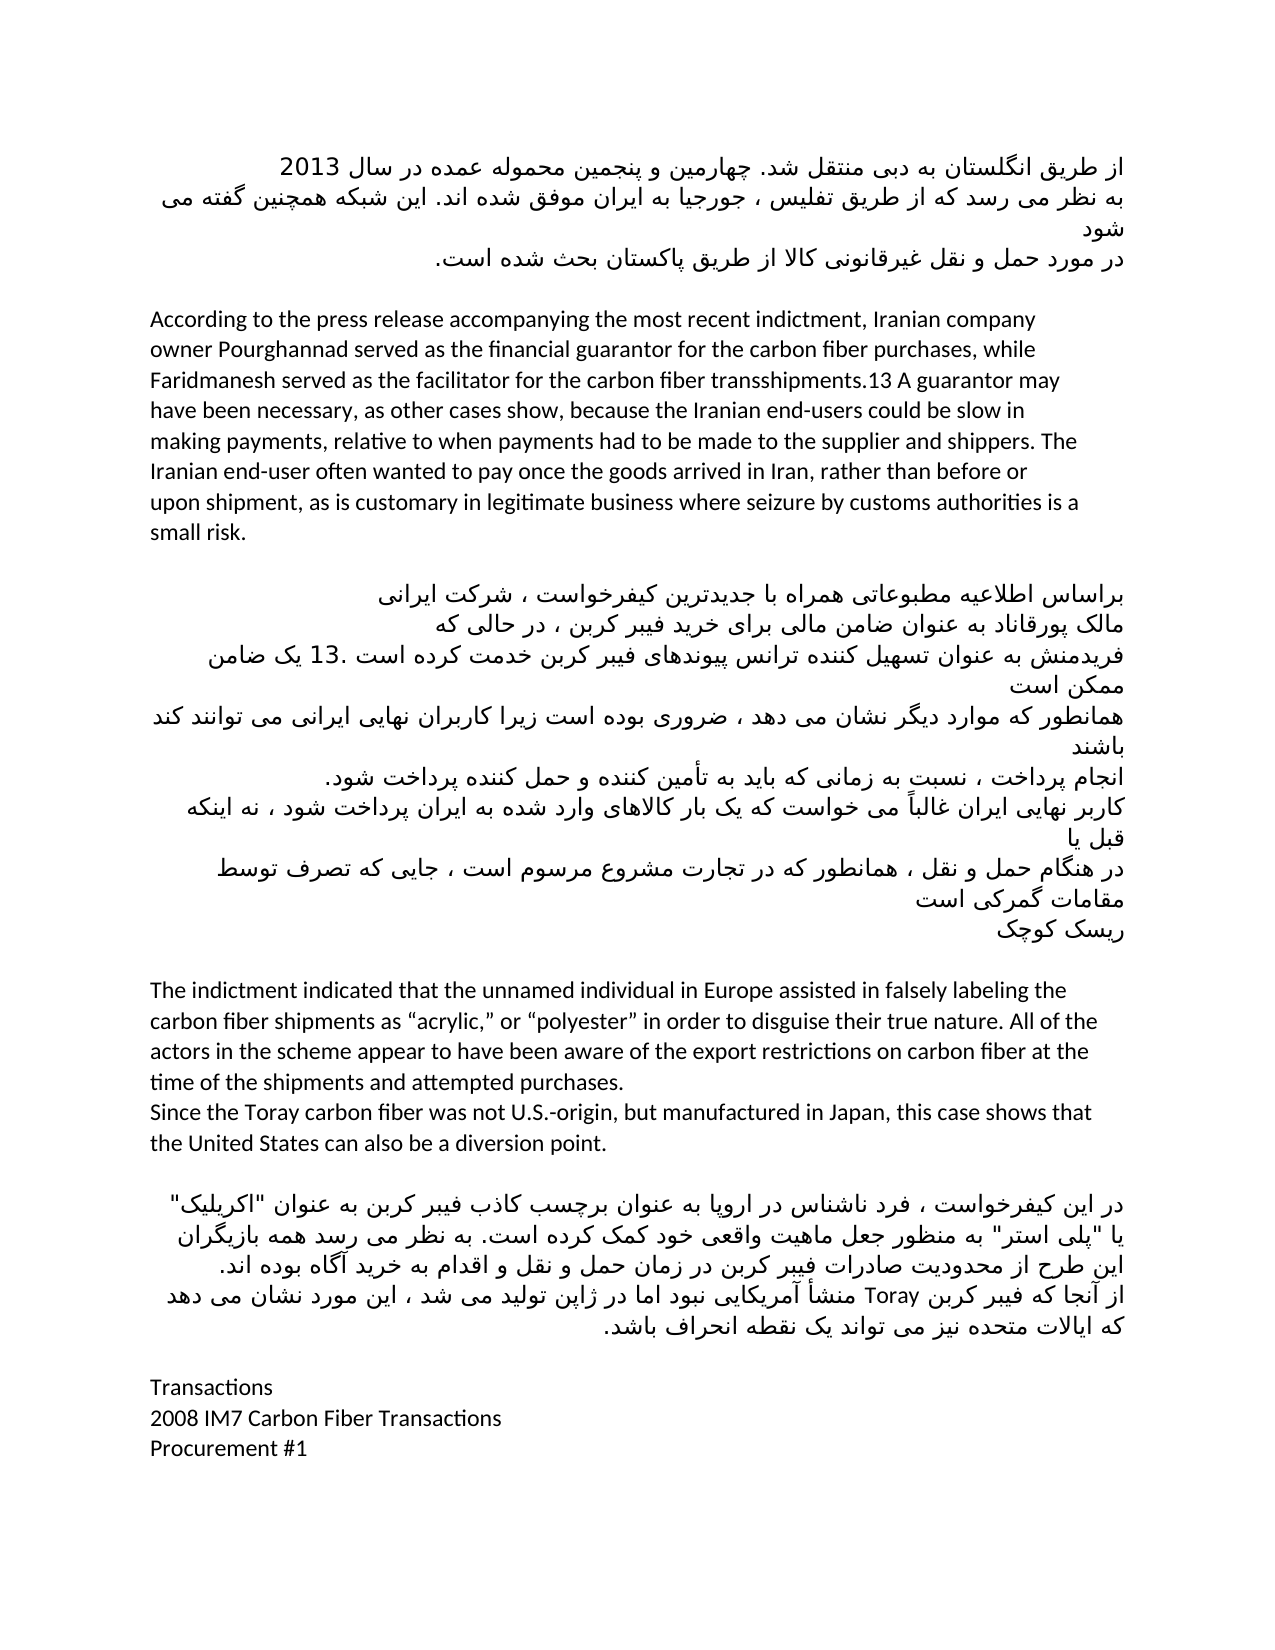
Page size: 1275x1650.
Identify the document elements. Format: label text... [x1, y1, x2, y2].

text have been necessary, as other cases show, because the Iranian end-users could be slow in [150, 394, 1125, 425]
text مالک پورقاناد به عنوان ضامن مالی برای خرید فیبر کربن ، در حالی که [150, 608, 1125, 638]
text Since the Toray carbon fiber was not U.S.-origin, but manufactured in Japan, this case shows that the United States can also be a diversion point. [150, 1096, 1125, 1157]
text 2008 IM7 Carbon Fiber Transactions [150, 1401, 1125, 1432]
text Transactions [150, 1371, 1125, 1401]
text ریسک کوچک [150, 913, 1125, 943]
text owner Pourghannad served as the financial guarantor for the carbon fiber purchases, while [150, 333, 1125, 364]
text According to the press release accompanying the most recent indictment, Iranian company [150, 303, 1125, 333]
text making payments, relative to when payments had to be made to the supplier and shippers. The [150, 425, 1125, 455]
text در مورد حمل و نقل غیرقانونی کالا از طریق پاکستان بحث شده است. [150, 242, 1125, 272]
text انجام پرداخت ، نسبت به زمانی که باید به تأمین کننده و حمل کننده پرداخت شود. [150, 760, 1125, 791]
text در این کیفرخواست ، فرد ناشناس در اروپا به عنوان برچسب کاذب فیبر کربن به عنوان "اکریلیک" یا "پلی استر" به منظور جعل ماهیت واقعی خود کمک کرده است. به نظر می رسد همه بازیگران این طرح از محدودیت صادرات فیبر کربن در زمان حمل و نقل و اقدام به خرید آگاه بوده اند. [150, 1188, 1125, 1279]
text از طریق انگلستان به دبی منتقل شد. چهارمین و پنجمین محموله عمده در سال 2013 [150, 150, 1125, 181]
text Faridmanesh served as the facilitator for the carbon fiber transshipments.13 A guarantor may [150, 364, 1125, 394]
text Procurement #1 [150, 1432, 1125, 1462]
text در هنگام حمل و نقل ، همانطور که در تجارت مشروع مرسوم است ، جایی که تصرف توسط مقامات گمرکی است [150, 852, 1125, 913]
text کاربر نهایی ایران غالباً می خواست که یک بار کالاهای وارد شده به ایران پرداخت شود ، نه اینکه قبل یا [150, 791, 1125, 852]
text upon shipment, as is customary in legitimate business where seizure by customs authorities is a [150, 486, 1125, 516]
text همانطور که موارد دیگر نشان می دهد ، ضروری بوده است زیرا کاربران نهایی ایرانی می توانند کند باشند [150, 699, 1125, 760]
text به نظر می رسد که از طریق تفلیس ، جورجیا به ایران موفق شده اند. این شبکه همچنین گفته می شود [150, 181, 1125, 242]
text small risk. [150, 516, 1125, 547]
text براساس اطلاعیه مطبوعاتی همراه با جدیدترین کیفرخواست ، شرکت ایرانی [150, 577, 1125, 608]
text از آنجا که فیبر کربن Toray منشأ آمریکایی نبود اما در ژاپن تولید می شد ، این مورد نشان می دهد که ایالات متحده نیز می تواند یک نقطه انحراف باشد. [150, 1279, 1125, 1340]
text Iranian end-user often wanted to pay once the goods arrived in Iran, rather than before or [150, 455, 1125, 486]
text The indictment indicated that the unnamed individual in Europe assisted in falsely labeling the carbon fiber shipments as “acrylic,” or “polyester” in order to disguise their true nature. All of the actors in the scheme appear to have been aware of the export restrictions on carbon fiber at the time of the shipments and attempted purchases. [150, 974, 1125, 1096]
text فریدمنش به عنوان تسهیل کننده ترانس پیوندهای فیبر کربن خدمت کرده است .13 یک ضامن ممکن است [150, 638, 1125, 699]
